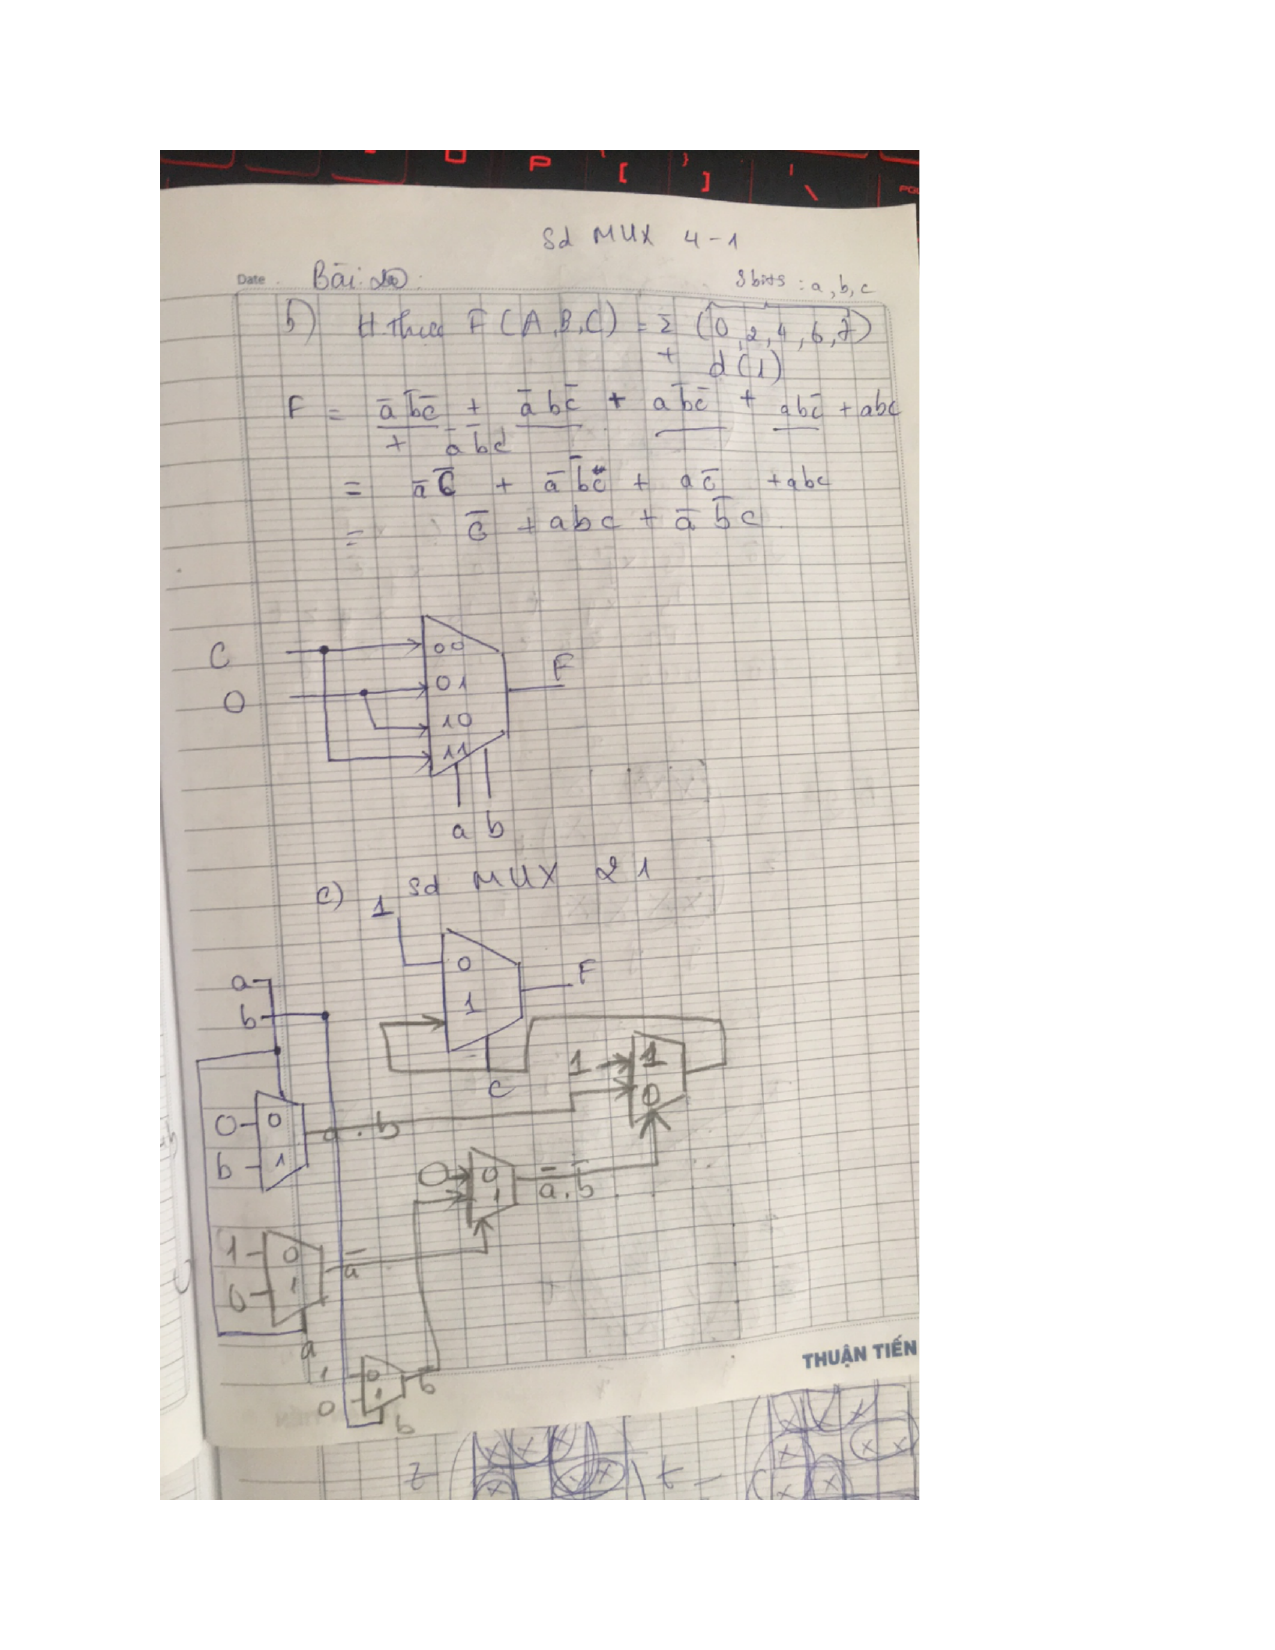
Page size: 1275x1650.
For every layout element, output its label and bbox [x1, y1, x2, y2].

picture [160, 150, 920, 1500]
